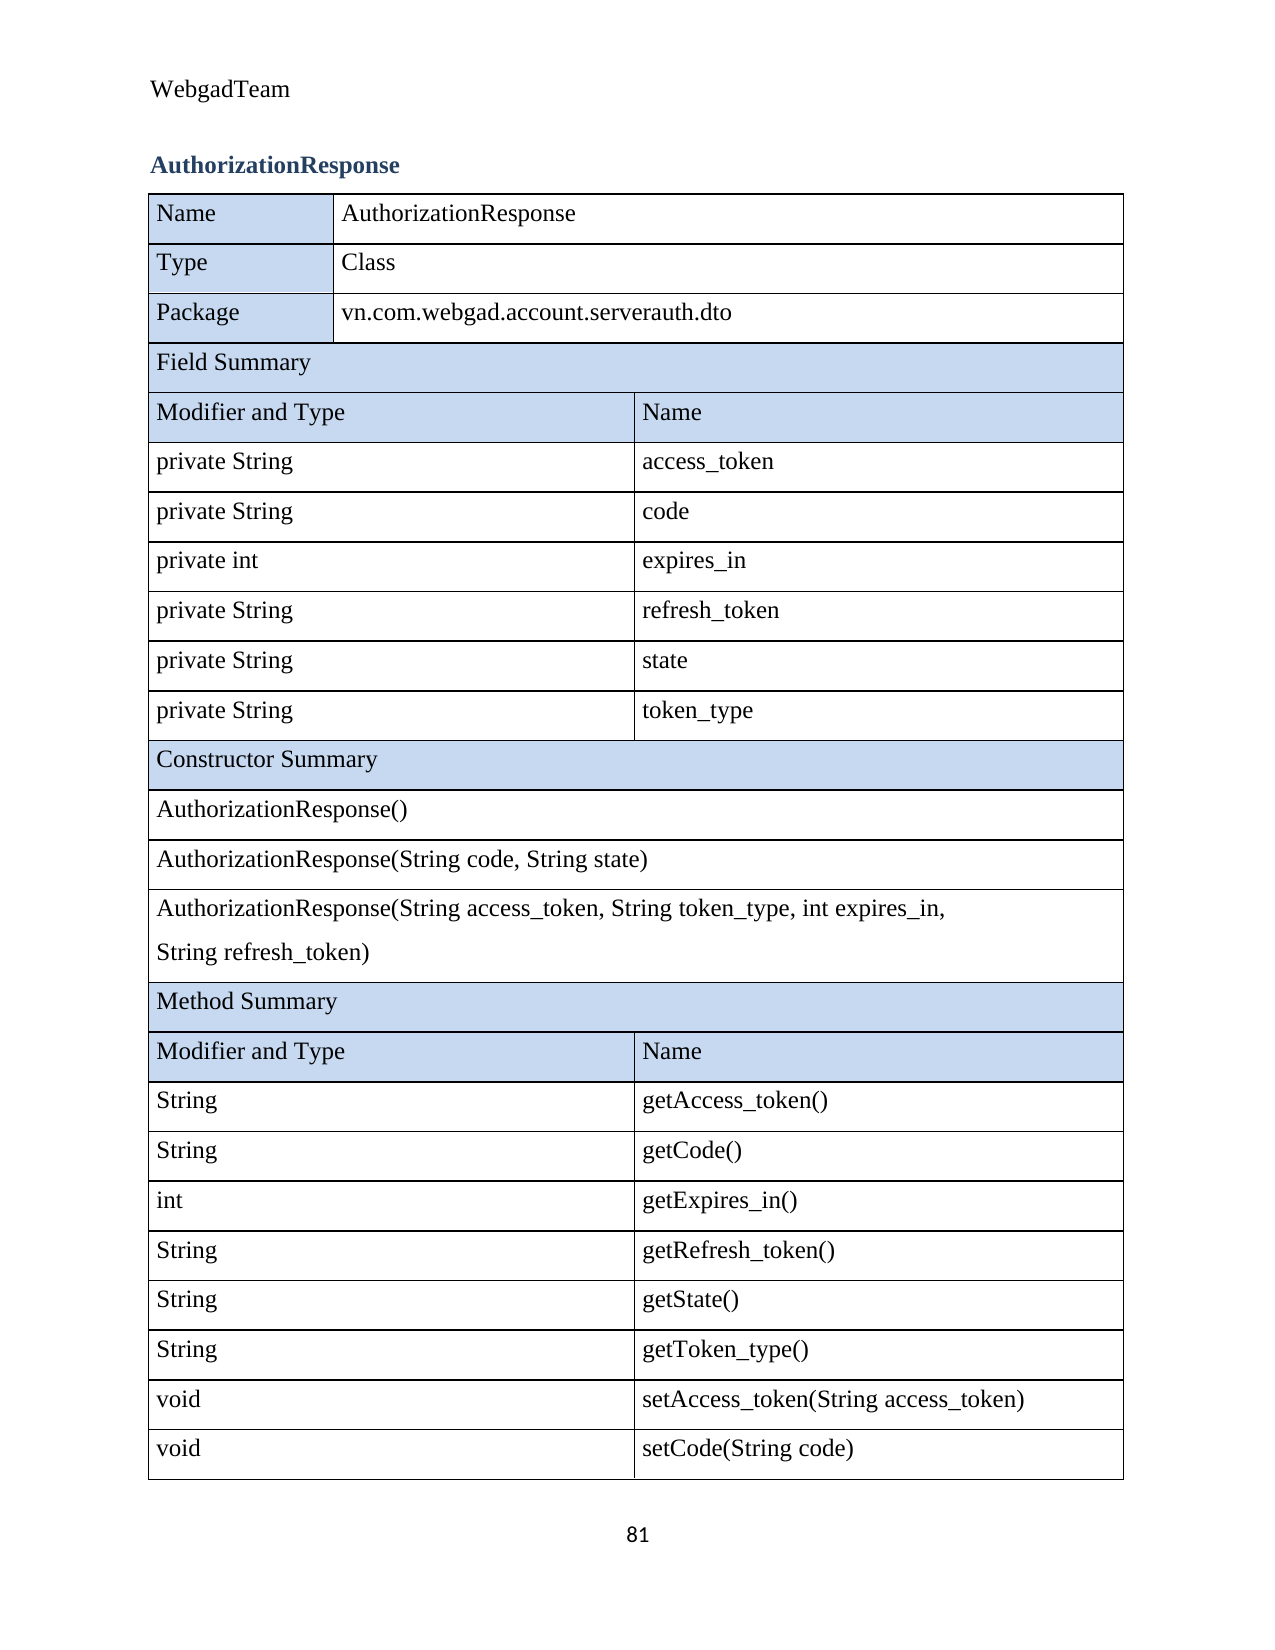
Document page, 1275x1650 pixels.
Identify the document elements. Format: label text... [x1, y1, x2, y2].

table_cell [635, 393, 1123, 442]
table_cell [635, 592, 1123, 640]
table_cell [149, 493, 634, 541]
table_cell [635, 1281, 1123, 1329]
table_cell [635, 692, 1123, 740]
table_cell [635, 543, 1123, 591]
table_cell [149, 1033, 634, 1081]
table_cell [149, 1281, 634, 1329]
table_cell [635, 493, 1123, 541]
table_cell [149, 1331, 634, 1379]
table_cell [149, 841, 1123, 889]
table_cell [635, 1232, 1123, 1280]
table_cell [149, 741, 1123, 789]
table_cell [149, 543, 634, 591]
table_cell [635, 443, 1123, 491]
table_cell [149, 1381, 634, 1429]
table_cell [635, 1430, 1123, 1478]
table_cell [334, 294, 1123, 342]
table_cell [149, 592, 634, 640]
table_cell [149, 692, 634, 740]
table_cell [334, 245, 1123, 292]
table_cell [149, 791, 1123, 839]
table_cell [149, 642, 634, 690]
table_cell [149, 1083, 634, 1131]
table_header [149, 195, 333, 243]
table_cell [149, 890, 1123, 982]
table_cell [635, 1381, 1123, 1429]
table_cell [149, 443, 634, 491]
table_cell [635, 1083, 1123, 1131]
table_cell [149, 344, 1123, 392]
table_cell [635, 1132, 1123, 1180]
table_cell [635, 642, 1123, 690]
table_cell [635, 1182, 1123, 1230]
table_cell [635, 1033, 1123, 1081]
subtitle AuthorizationResponse [150, 150, 1125, 179]
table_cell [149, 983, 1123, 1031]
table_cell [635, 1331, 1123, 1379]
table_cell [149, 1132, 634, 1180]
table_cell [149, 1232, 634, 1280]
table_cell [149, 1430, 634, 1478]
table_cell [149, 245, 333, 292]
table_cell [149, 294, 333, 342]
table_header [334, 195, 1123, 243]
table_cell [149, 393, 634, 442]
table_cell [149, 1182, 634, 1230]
